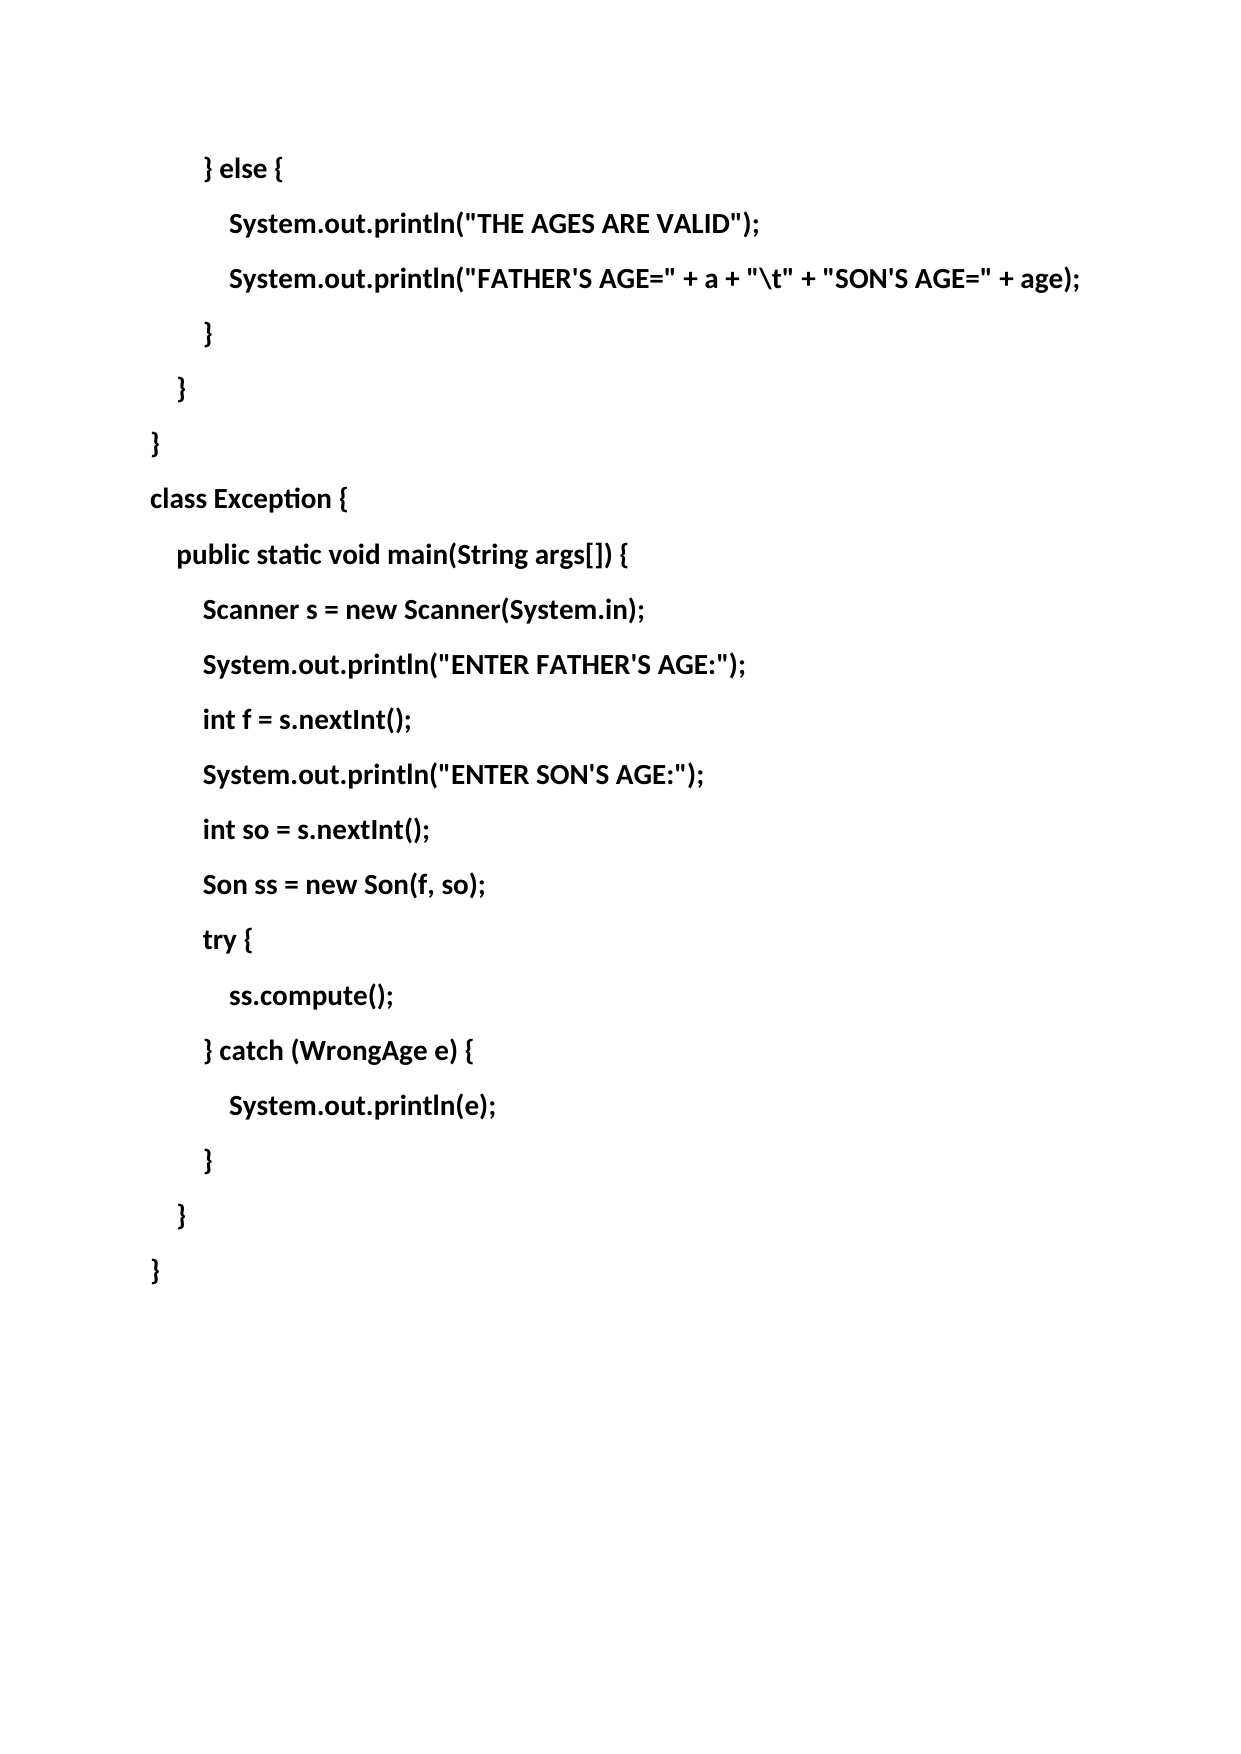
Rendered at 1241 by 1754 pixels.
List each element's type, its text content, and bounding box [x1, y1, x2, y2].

text } [150, 370, 1090, 406]
text Scanner s = new Scanner(System.in); [150, 591, 1090, 626]
text System.out.println(e); [150, 1087, 1090, 1122]
text } [150, 1252, 1090, 1288]
text } [150, 426, 1090, 461]
text System.out.println("FATHER'S AGE=" + a + "\t" + "SON'S AGE=" + age); [150, 260, 1090, 296]
text } [150, 1197, 1090, 1233]
text int f = s.nextInt(); [150, 701, 1090, 737]
text } else { [150, 150, 1090, 186]
text System.out.println("THE AGES ARE VALID"); [150, 205, 1090, 241]
text int so = s.nextInt(); [150, 811, 1090, 847]
text } [150, 315, 1090, 351]
text } catch (WrongAge e) { [150, 1032, 1090, 1067]
text ss.compute(); [150, 977, 1090, 1012]
text } [150, 1142, 1090, 1177]
text System.out.println("ENTER FATHER'S AGE:"); [150, 646, 1090, 682]
text try { [150, 921, 1090, 957]
text System.out.println("ENTER SON'S AGE:"); [150, 756, 1090, 792]
text Son ss = new Son(f, so); [150, 866, 1090, 902]
text class Exception { [150, 481, 1090, 516]
text public static void main(String args[]) { [150, 536, 1090, 571]
